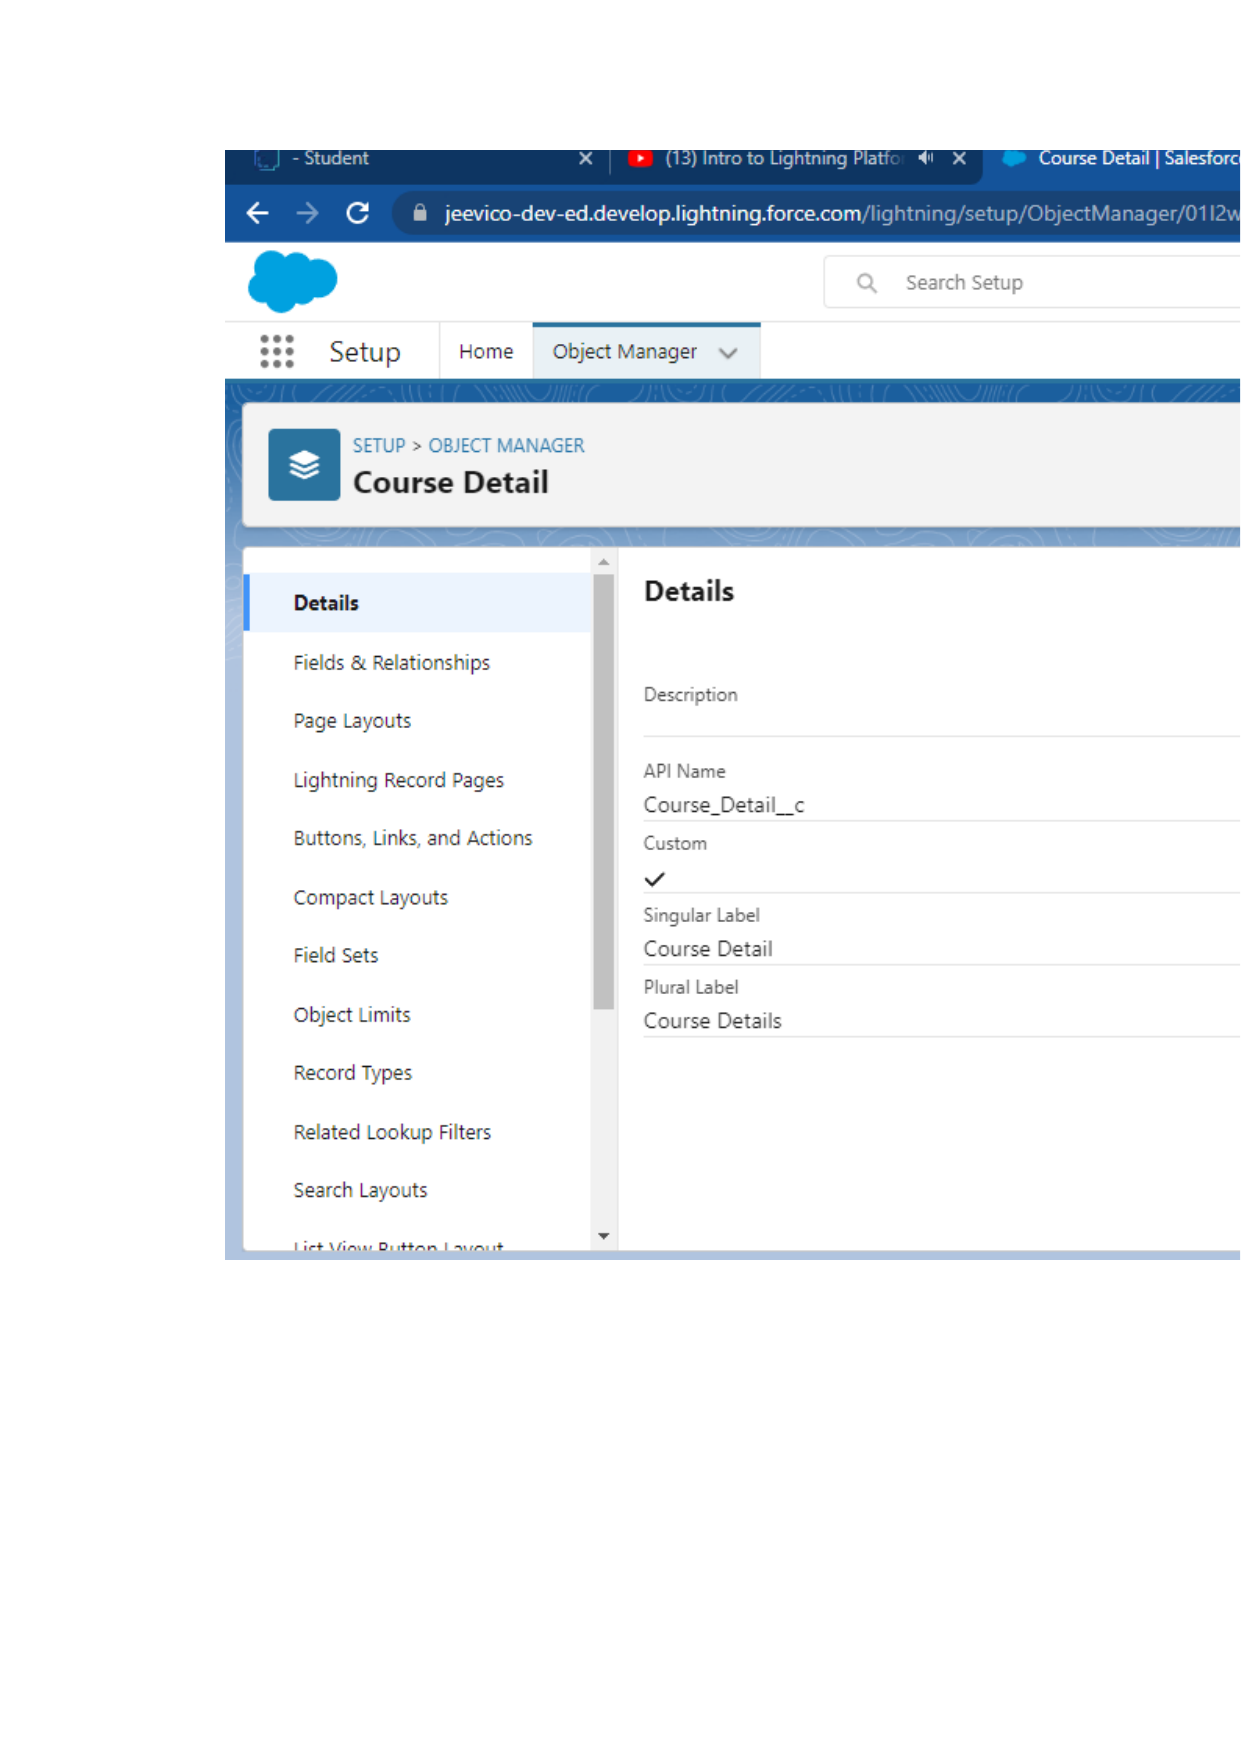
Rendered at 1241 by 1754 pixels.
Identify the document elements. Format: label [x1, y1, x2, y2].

picture [225, 150, 1241, 1260]
